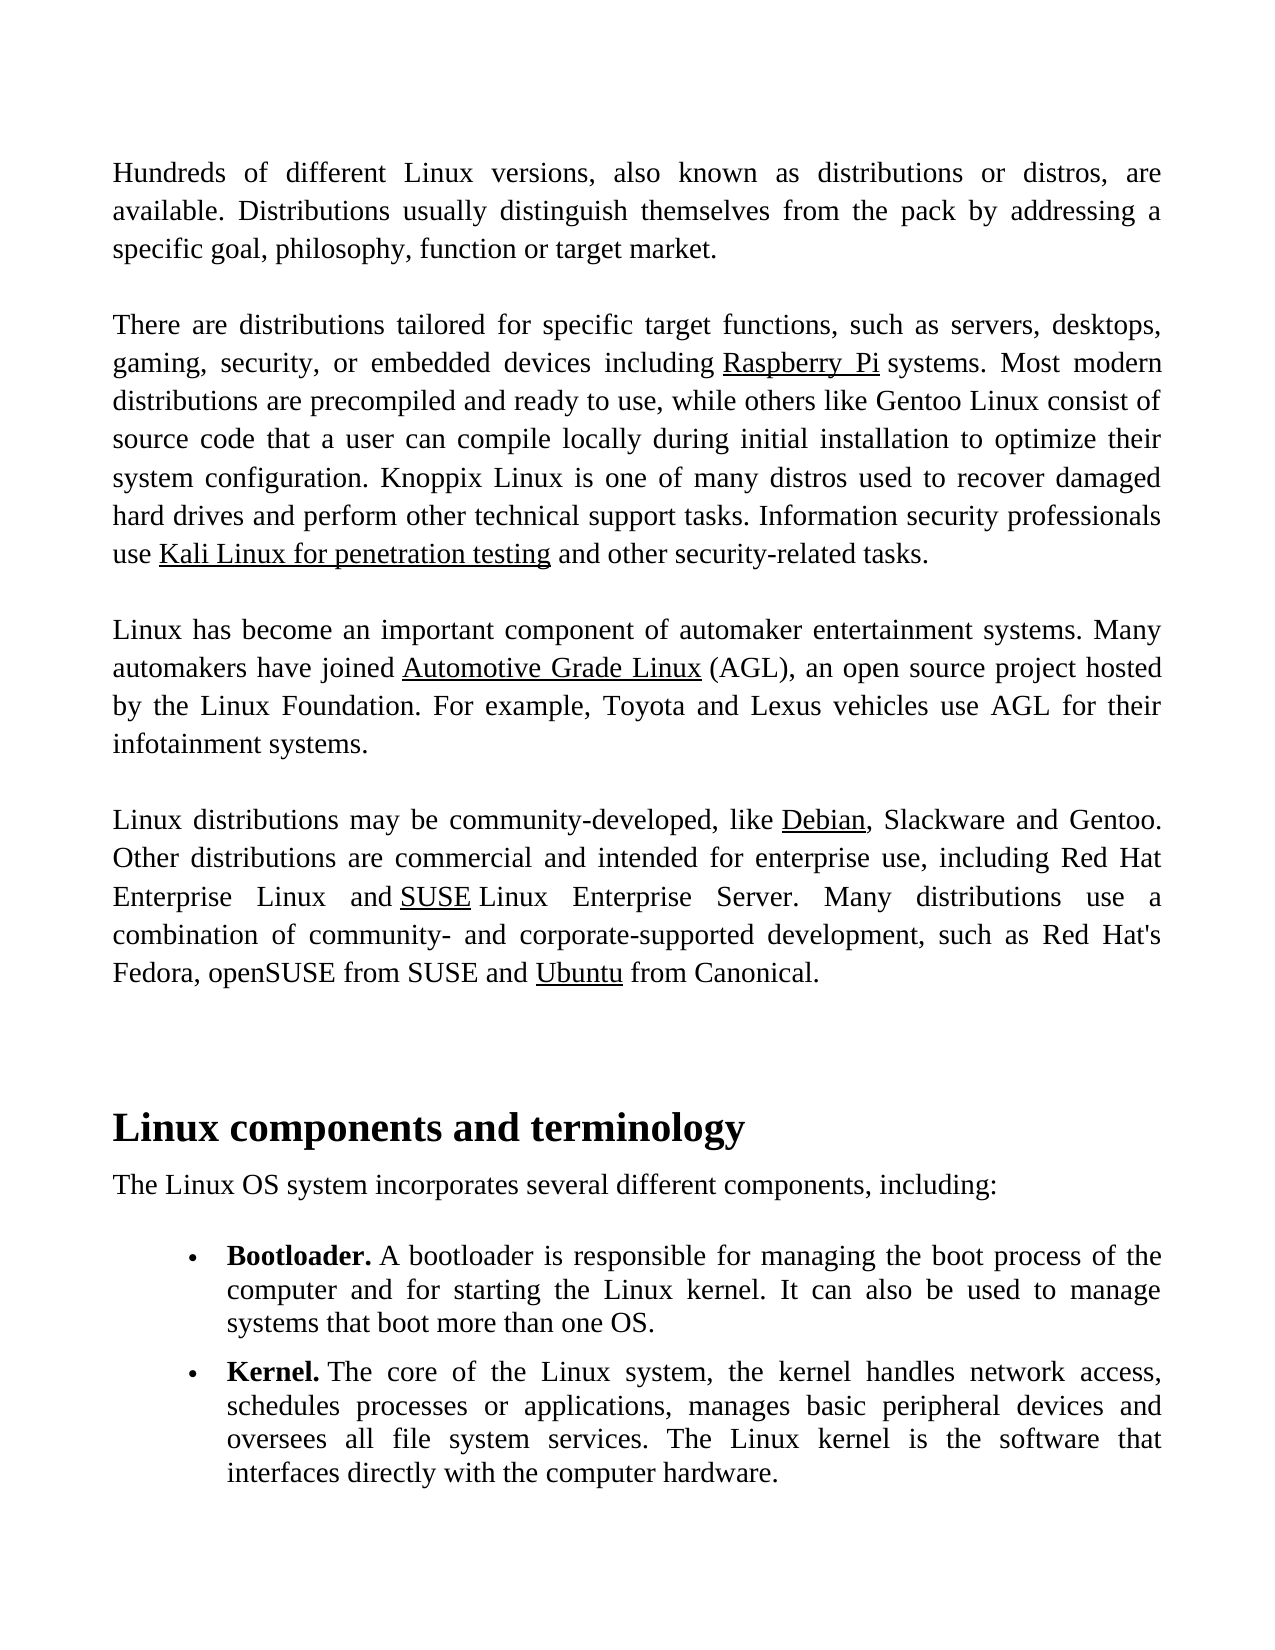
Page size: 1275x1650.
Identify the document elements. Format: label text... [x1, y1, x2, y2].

text Hundreds of different Linux versions, also known as distributions or distros, are available. Distributions usually distinguish themselves from the pack by addressing a specific goal, philosophy, function or target market. [112, 150, 1162, 265]
text The Linux OS system incorporates several different components, including: [112, 1162, 1162, 1201]
text Linux distributions may be community-developed, like Debian, Slackware and Gentoo. Other distributions are commercial and intended for enterprise use, including Red Hat Enterprise Linux and SUSE Linux Enterprise Server. Many distributions use a combination of community- and corporate-supported development, such as Red Hat's Fedora, openSUSE from SUSE and Ubuntu from Canonical. [112, 798, 1162, 989]
text Linux has become an important component of automaker entertainment systems. Many automakers have joined Automotive Grade Linux (AGL), an open source project hosted by the Linux Foundation. For example, Toyota and Lexus vehicles use AGL for their infotainment systems. [112, 607, 1162, 760]
subtitle Linux components and terminology [112, 1102, 1162, 1150]
list Kernel. The core of the Linux system, the kernel handles network access, schedules processes or applications, manages basic peripheral devices and oversees all file system services. The Linux kernel is the software that interfaces directly with the computer hardware. [189, 1354, 1162, 1489]
list Bootloader. A bootloader is responsible for managing the boot process of the computer and for starting the Linux kernel. It can also be used to manage systems that boot more than one OS. [189, 1238, 1162, 1339]
text There are distributions tailored for specific target functions, such as servers, desktops, gaming, security, or embedded devices including Raspberry Pi systems. Most modern distributions are precompiled and ready to use, while others like Gentoo Linux consist of source code that a user can compile locally during initial installation to optimize their system configuration. Knoppix Linux is one of many distros used to recover damaged hard drives and perform other technical support tasks. Information security professionals use Kali Linux for penetration testing and other security-related tasks. [112, 302, 1162, 570]
